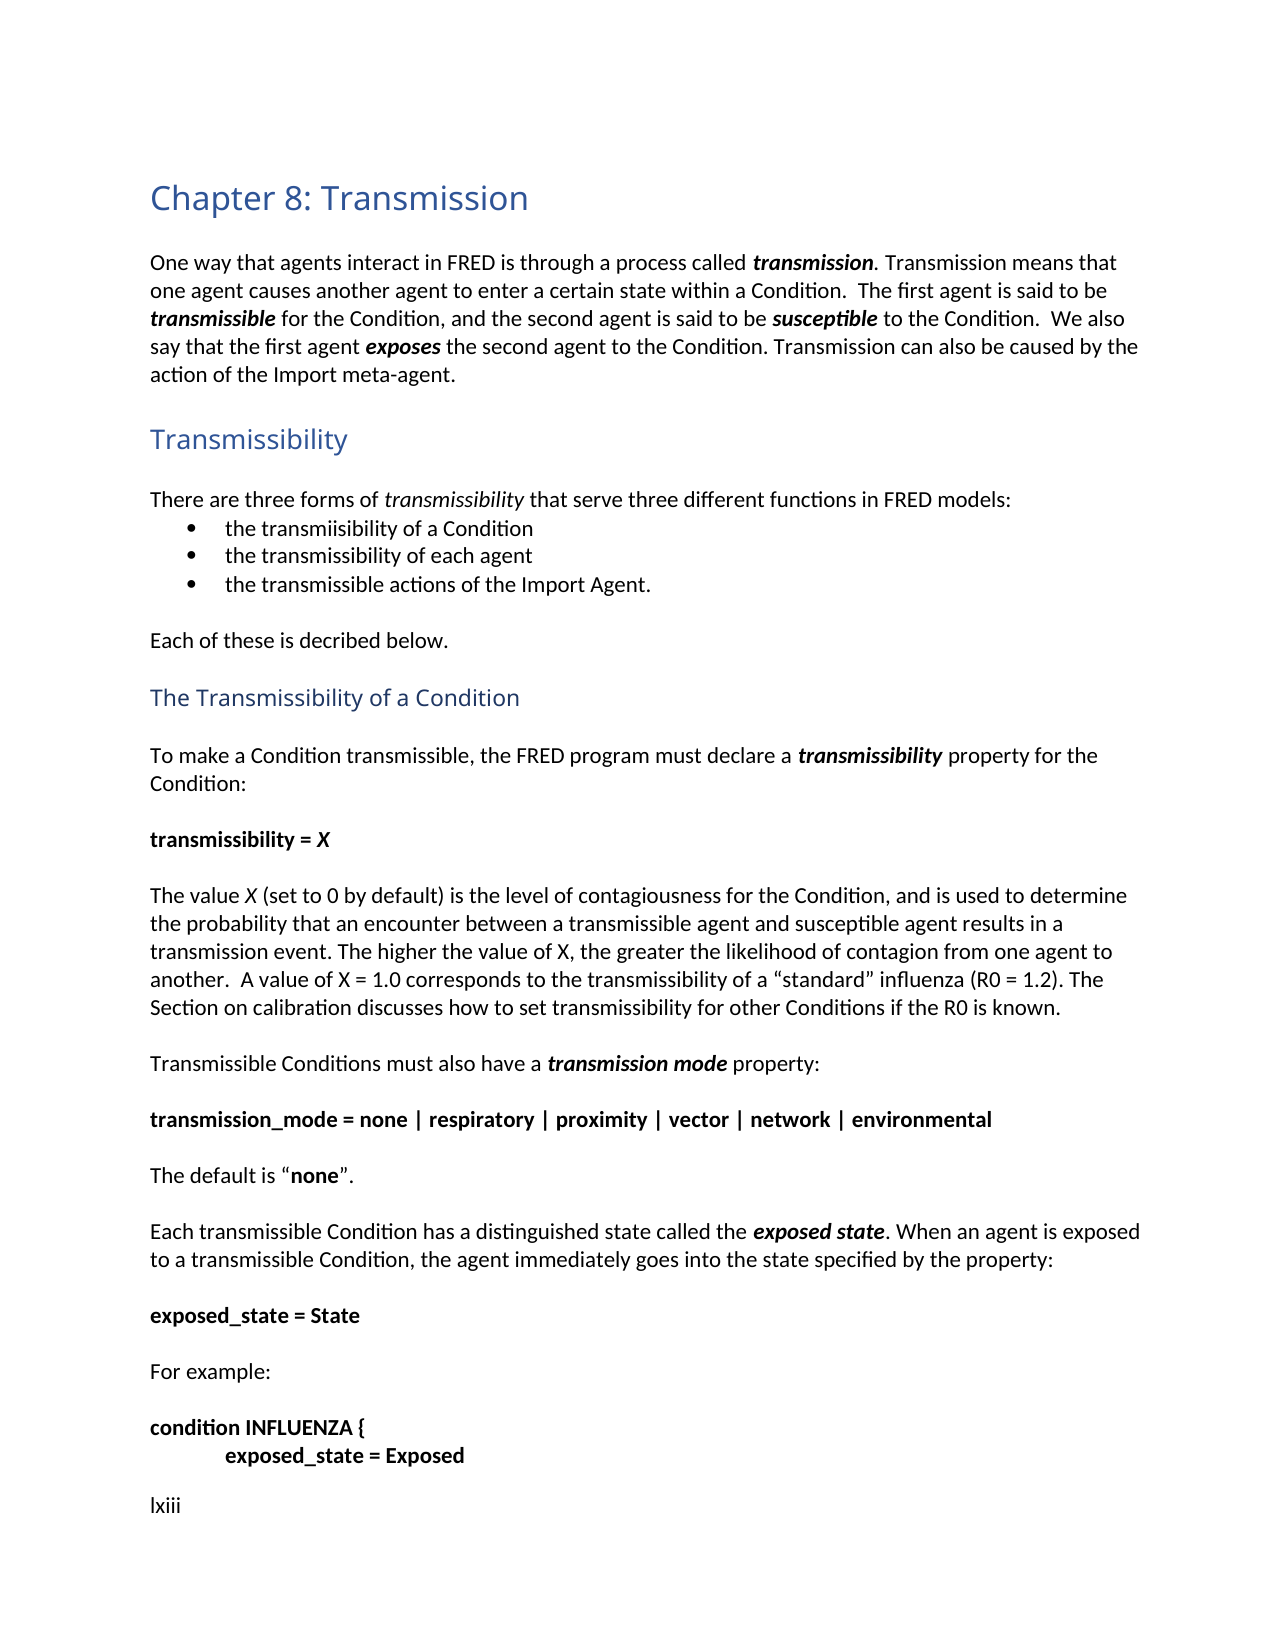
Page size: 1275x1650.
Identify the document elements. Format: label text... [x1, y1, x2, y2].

text Each of these is decribed below. [150, 626, 1155, 682]
text The Transmissibility of a Condition [150, 682, 1155, 713]
list the transmiisibility of a Condition [187, 514, 1155, 542]
text transmission_mode = none | respiratory | proximity | vector | network | environmental [150, 1105, 1155, 1133]
list the transmissibility of each agent [187, 542, 1155, 570]
text condition INFLUENZA { [150, 1413, 1155, 1442]
subtitle Chapter 8: Transmission [150, 175, 1155, 220]
text The default is “none”. [150, 1161, 1155, 1189]
text exposed_state = Exposed [150, 1442, 1155, 1469]
text exposed_state = State [150, 1301, 1155, 1329]
subtitle Transmissibility [150, 421, 1155, 458]
text One way that agents interact in FRED is through a process called transmission. Transmission means that one agent causes another agent to enter a certain state within a Condition. The first agent is said to be transmissible for the Condition, and the second agent is said to be susceptible to the Condition. We also say that the first agent exposes the second agent to the Condition. Transmission can also be caused by the action of the Import meta-agent. [150, 248, 1155, 388]
text Each transmissible Condition has a distinguished state called the exposed state. When an agent is exposed to a transmissible Condition, the agent immediately goes into the state specified by the property: [150, 1217, 1155, 1273]
text To make a Condition transmissible, the FRED program must declare a transmissibility property for the Condition: [150, 741, 1155, 825]
text There are three forms of transmissibility that serve three different functions in FRED models: [150, 486, 1155, 514]
text transmissibility = X The value X (set to 0 by default) is the level of contagiousness for the Condition, and is used to determine the probability that an encounter between a transmissible agent and susceptible agent results in a transmission event. The higher the value of X, the greater the likelihood of contagion from one agent to another. A value of X = 1.0 corresponds to the transmissibility of a “standard” influenza (R0 = 1.2). The Section on calibration discusses how to set transmissibility for other Conditions if the R0 is known. [150, 825, 1155, 1021]
text For example: [150, 1357, 1155, 1386]
list the transmissible actions of the Import Agent. [187, 570, 1155, 598]
text Transmissible Conditions must also have a transmission mode property: [150, 1049, 1155, 1077]
